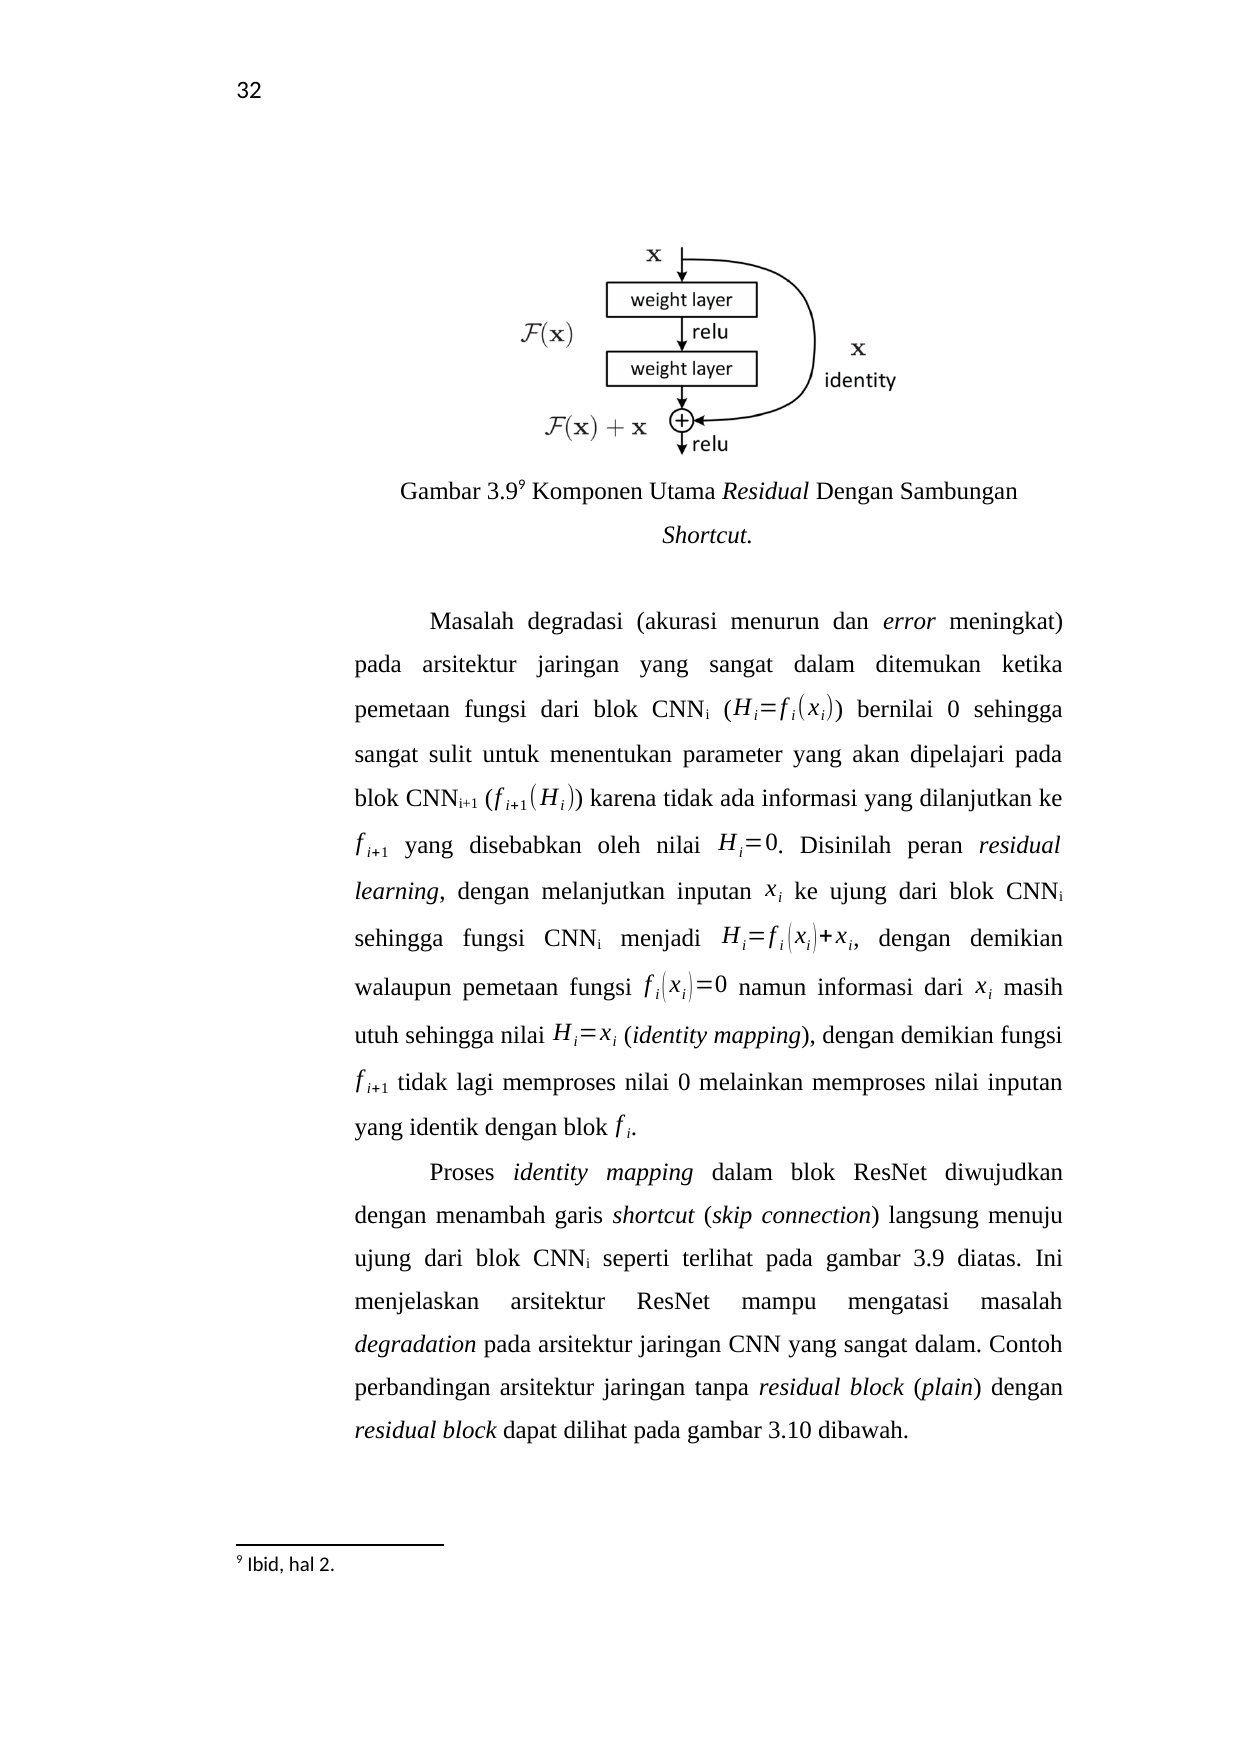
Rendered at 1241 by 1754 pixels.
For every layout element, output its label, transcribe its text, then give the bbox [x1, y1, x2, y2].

picture [516, 236, 902, 460]
list Gambar 3.9 Komponen Utama Residual Dengan Sambungan Shortcut. [354, 475, 1063, 548]
list Proses identity mapping dalam blok ResNet diwujudkan dengan menambah garis shortcut (skip connection) langsung menuju ujung dari blok CNNi seperti terlihat pada gambar 3.9 diatas. Ini menjelaskan arsitektur ResNet mampu mengatasi masalah degradation pada arsitektur jaringan CNN yang sangat dalam. Contoh perbandingan arsitektur jaringan tanpa residual block (plain) dengan residual block dapat dilihat pada gambar 3.10 dibawah. [354, 1157, 1063, 1444]
list Masalah degradasi (akurasi menurun dan error meningkat) pada arsitektur jaringan yang sangat dalam ditemukan ketika pemetaan fungsi dari blok CNNi () bernilai 0 sehingga sangat sulit untuk menentukan parameter yang akan dipelajari pada blok CNNi+1 () karena tidak ada informasi yang dilanjutkan ke yang disebabkan oleh nilai . Disinilah peran residual learning, dengan melanjutkan inputan ke ujung dari blok CNNi sehingga fungsi CNNi menjadi , dengan demikian walaupun pemetaan fungsi namun informasi dari masih utuh sehingga nilai (identity mapping), dengan demikian fungsi tidak lagi memproses nilai 0 melainkan memproses nilai inputan yang identik dengan blok . [354, 606, 1063, 1142]
